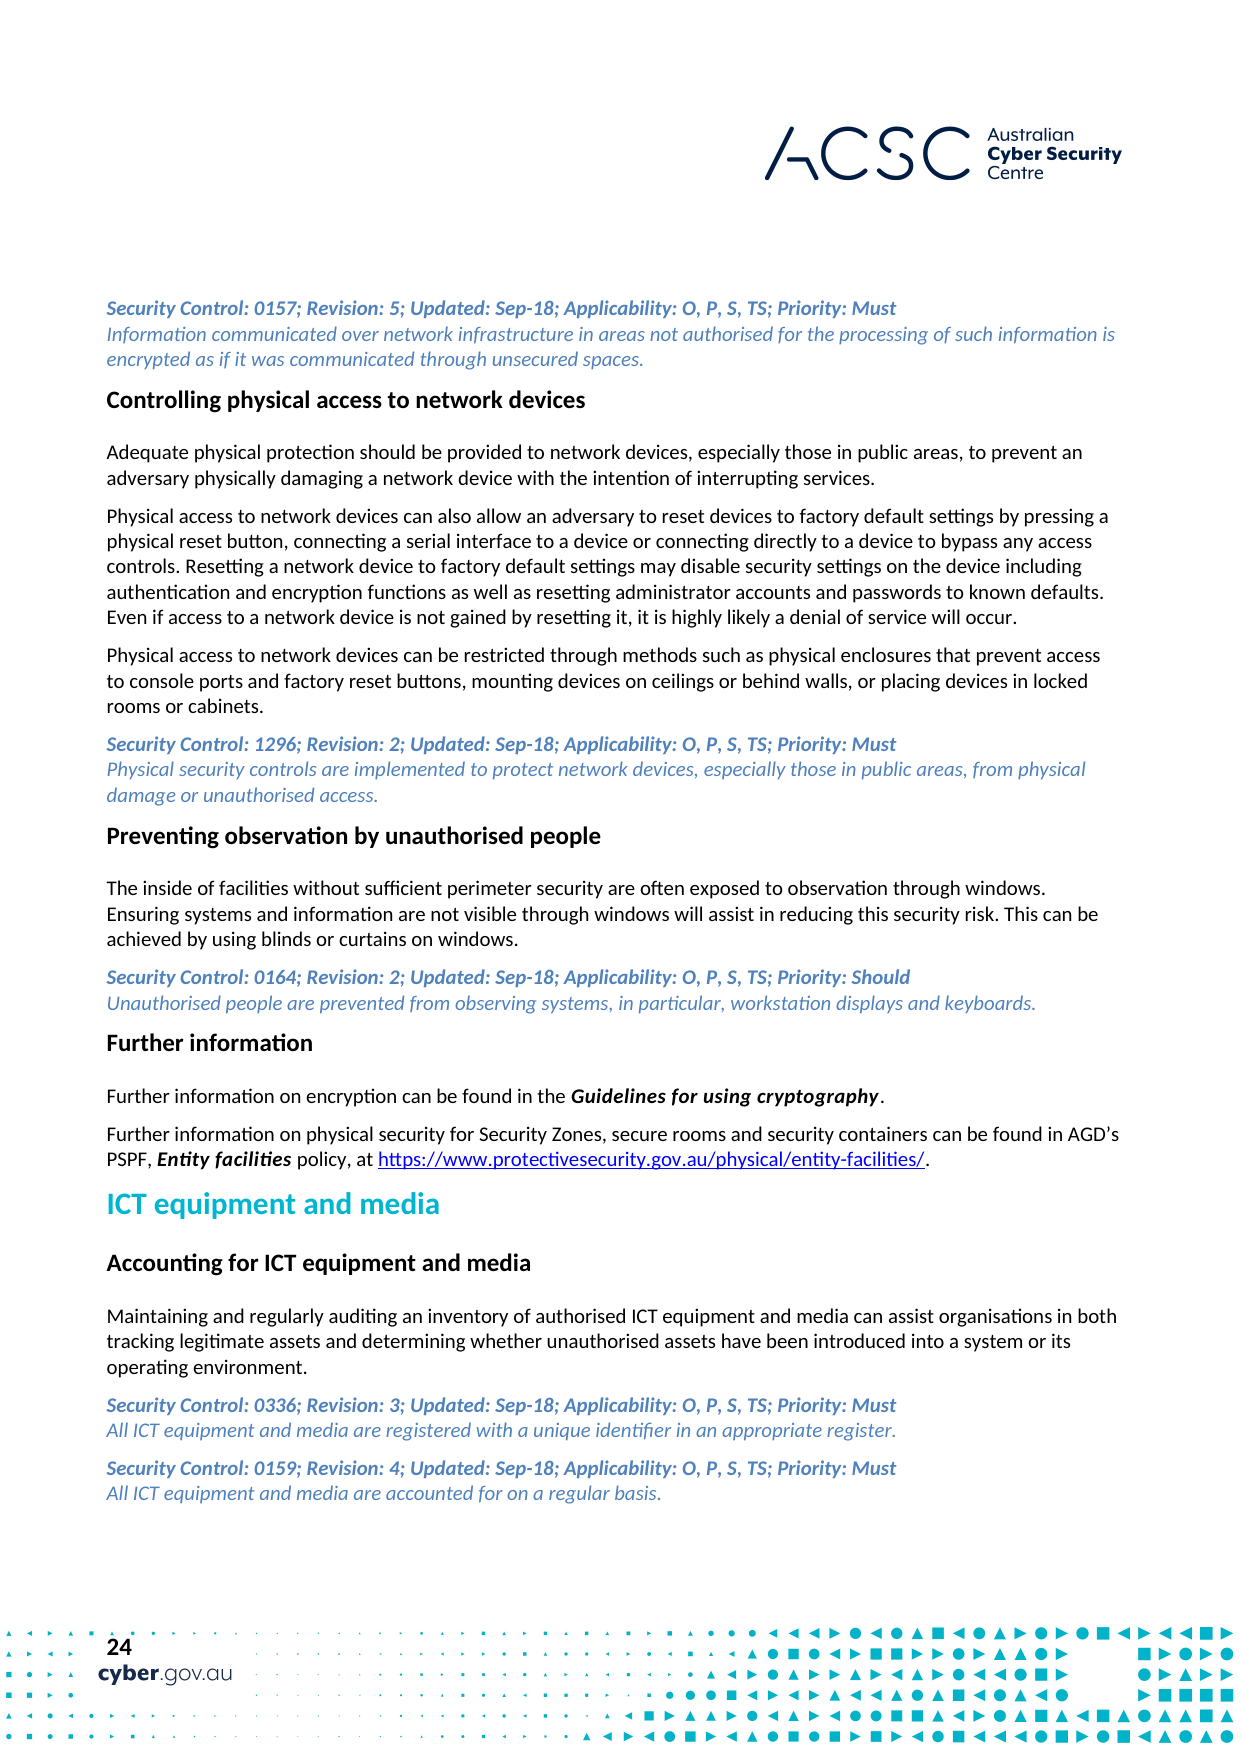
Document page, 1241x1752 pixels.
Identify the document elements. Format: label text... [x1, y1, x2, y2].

text Further information on encryption can be found in the Guidelines for using cryptography. [106, 1083, 1122, 1108]
subtitle Further information [106, 1028, 1122, 1058]
text Adequate physical protection should be provided to network devices, especially those in public areas, to prevent an adversary physically damaging a network device with the intention of interrupting services. [106, 439, 1122, 490]
text Security Control: 0157; Revision: 5; Updated: Sep-18; Applicability: O, P, S, TS; Priority: Must Information communicated over network infrastructure in areas not authorised for the processing of such information is encrypted as if it was communicated through unsecured spaces. [106, 295, 1122, 372]
text Maintaining and regularly auditing an inventory of authorised ICT equipment and media can assist organisations in both tracking legitimate assets and determining whether unauthorised assets have been introduced into a system or its operating environment. [106, 1303, 1122, 1379]
picture [0, 0, 1240, 317]
text Security Control: 0336; Revision: 3; Updated: Sep-18; Applicability: O, P, S, TS; Priority: Must All ICT equipment and media are registered with a unique identifier in an appropriate register. [106, 1392, 1122, 1443]
subtitle Preventing observation by unauthorised people [106, 820, 1122, 851]
text Security Control: 0164; Revision: 2; Updated: Sep-18; Applicability: O, P, S, TS; Priority: Should Unauthorised people are prevented from observing systems, in particular, workstation displays and keyboards. [106, 964, 1122, 1015]
text Physical access to network devices can be restricted through methods such as physical enclosures that prevent access to console ports and factory reset buttons, mounting devices on ceilings or behind walls, or placing devices in locked rooms or cabinets. [106, 642, 1122, 719]
subtitle Accounting for ICT equipment and media [106, 1247, 1122, 1278]
text The inside of facilities without sufficient perimeter security are often exposed to observation through windows. Ensuring systems and information are not visible through windows will assist in reducing this security risk. This can be achieved by using blinds or curtains on windows. [106, 876, 1122, 952]
text Security Control: 0159; Revision: 4; Updated: Sep-18; Applicability: O, P, S, TS; Priority: Must All ICT equipment and media are accounted for on a regular basis. [106, 1455, 1122, 1506]
text Security Control: 1296; Revision: 2; Updated: Sep-18; Applicability: O, P, S, TS; Priority: Must Physical security controls are implemented to protect network devices, especially those in public areas, from physical damage or unauthorised access. [106, 731, 1122, 807]
text Further information on physical security for Security Zones, secure rooms and security containers can be found in AGD’s PSPF, Entity facilities policy, at https://www.protectivesecurity.gov.au/physical/entity-facilities/. [106, 1121, 1122, 1172]
subtitle Controlling physical access to network devices [106, 384, 1122, 414]
text Physical access to network devices can also allow an adversary to reset devices to factory default settings by pressing a physical reset button, connecting a serial interface to a device or connecting directly to a device to bypass any access controls. Resetting a network device to factory default settings may disable security settings on the device including authentication and encryption functions as well as resetting administrator accounts and passwords to known defaults. Even if access to a network device is not gained by resetting it, it is highly likely a denial of service will occur. [106, 503, 1122, 630]
subtitle ICT equipment and media [106, 1184, 1122, 1222]
picture [0, 1624, 1237, 1747]
